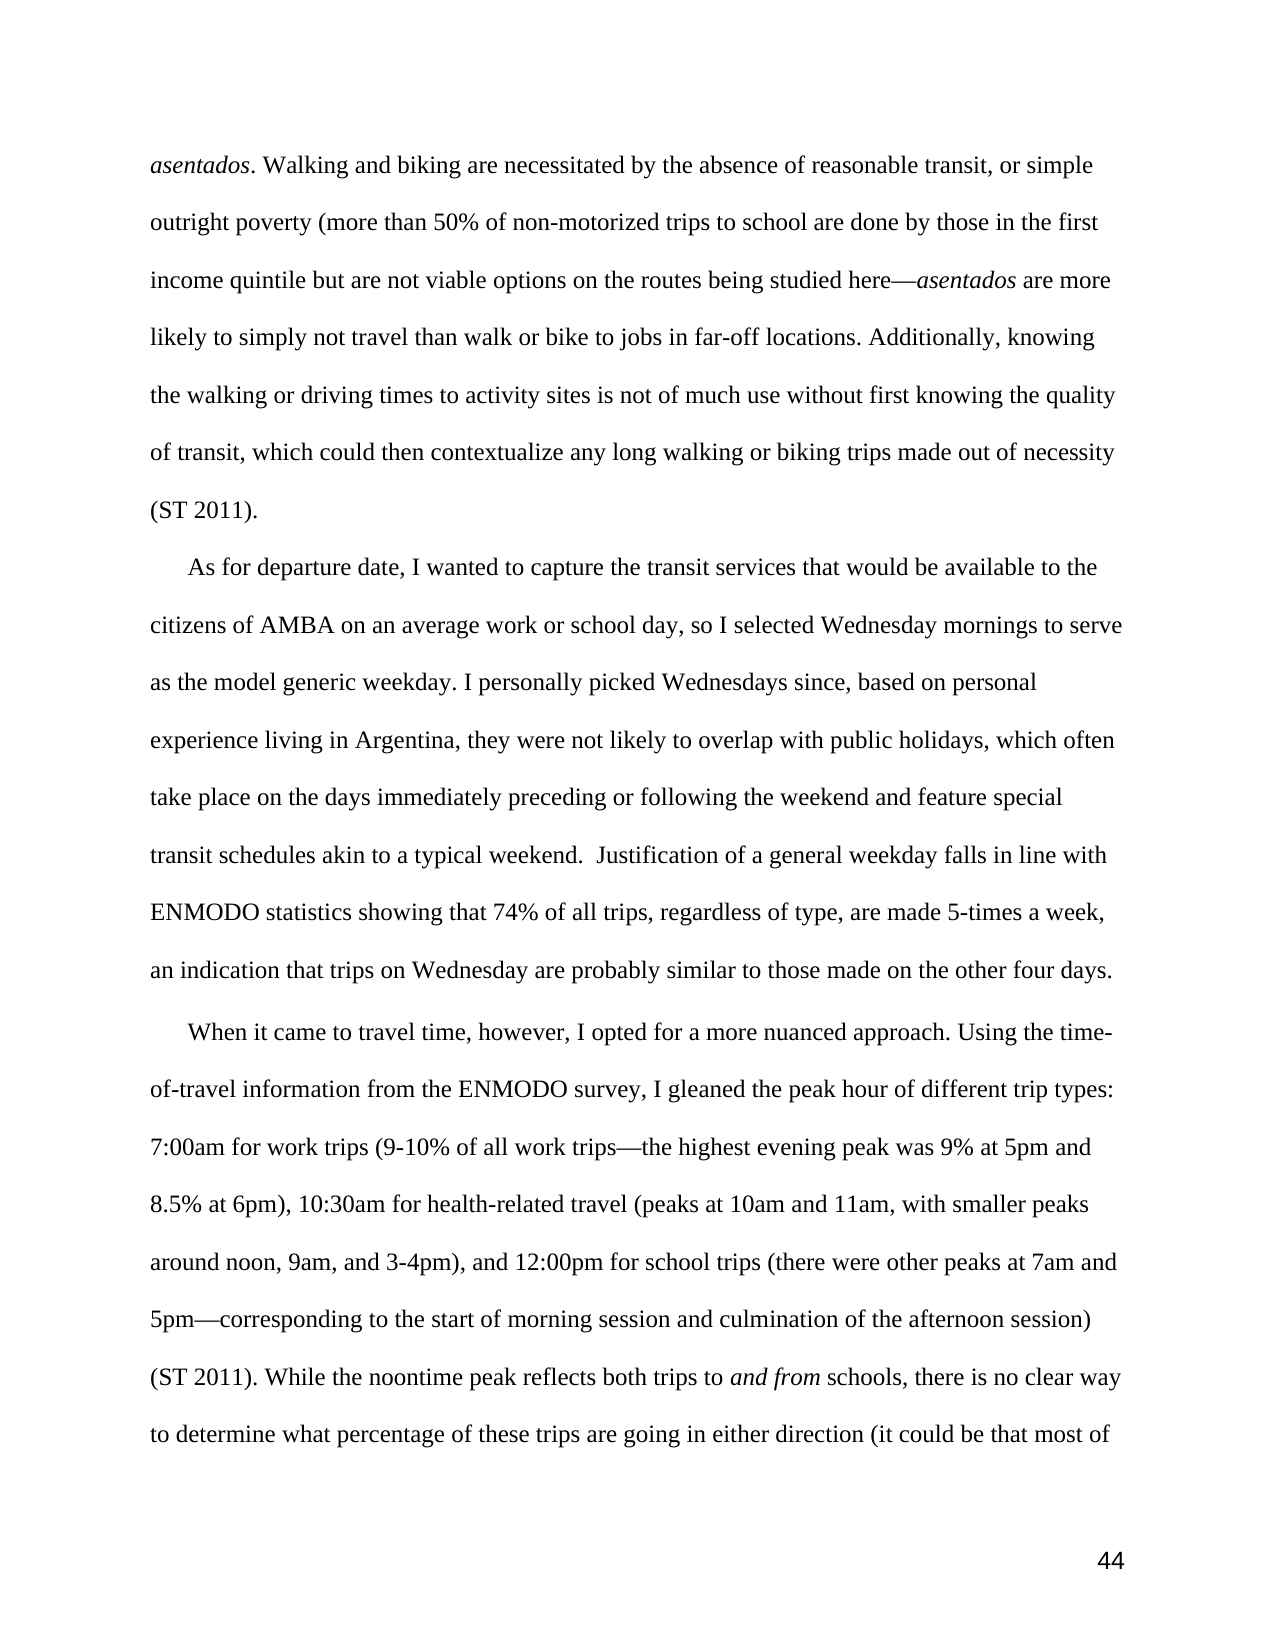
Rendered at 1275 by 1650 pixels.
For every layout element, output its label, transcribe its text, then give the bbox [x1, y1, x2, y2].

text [150, 150, 1125, 524]
text As for departure date, I wanted to capture the transit services that would be available to the citizens of AMBA on an average work or school day, so I selected Wednesday mornings to serve as the model generic weekday. I personally picked Wednesdays since, based on personal experience living in Argentina, they were not likely to overlap with public holidays, which often take place on the days immediately preceding or following the weekend and feature special transit schedules akin to a typical weekend. Justification of a general weekday falls in line with ENMODO statistics showing that 74% of all trips, regardless of type, are made 5-times a week, an indication that trips on Wednesday are probably similar to those made on the other four days. [150, 552, 1125, 984]
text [150, 1017, 1125, 1448]
